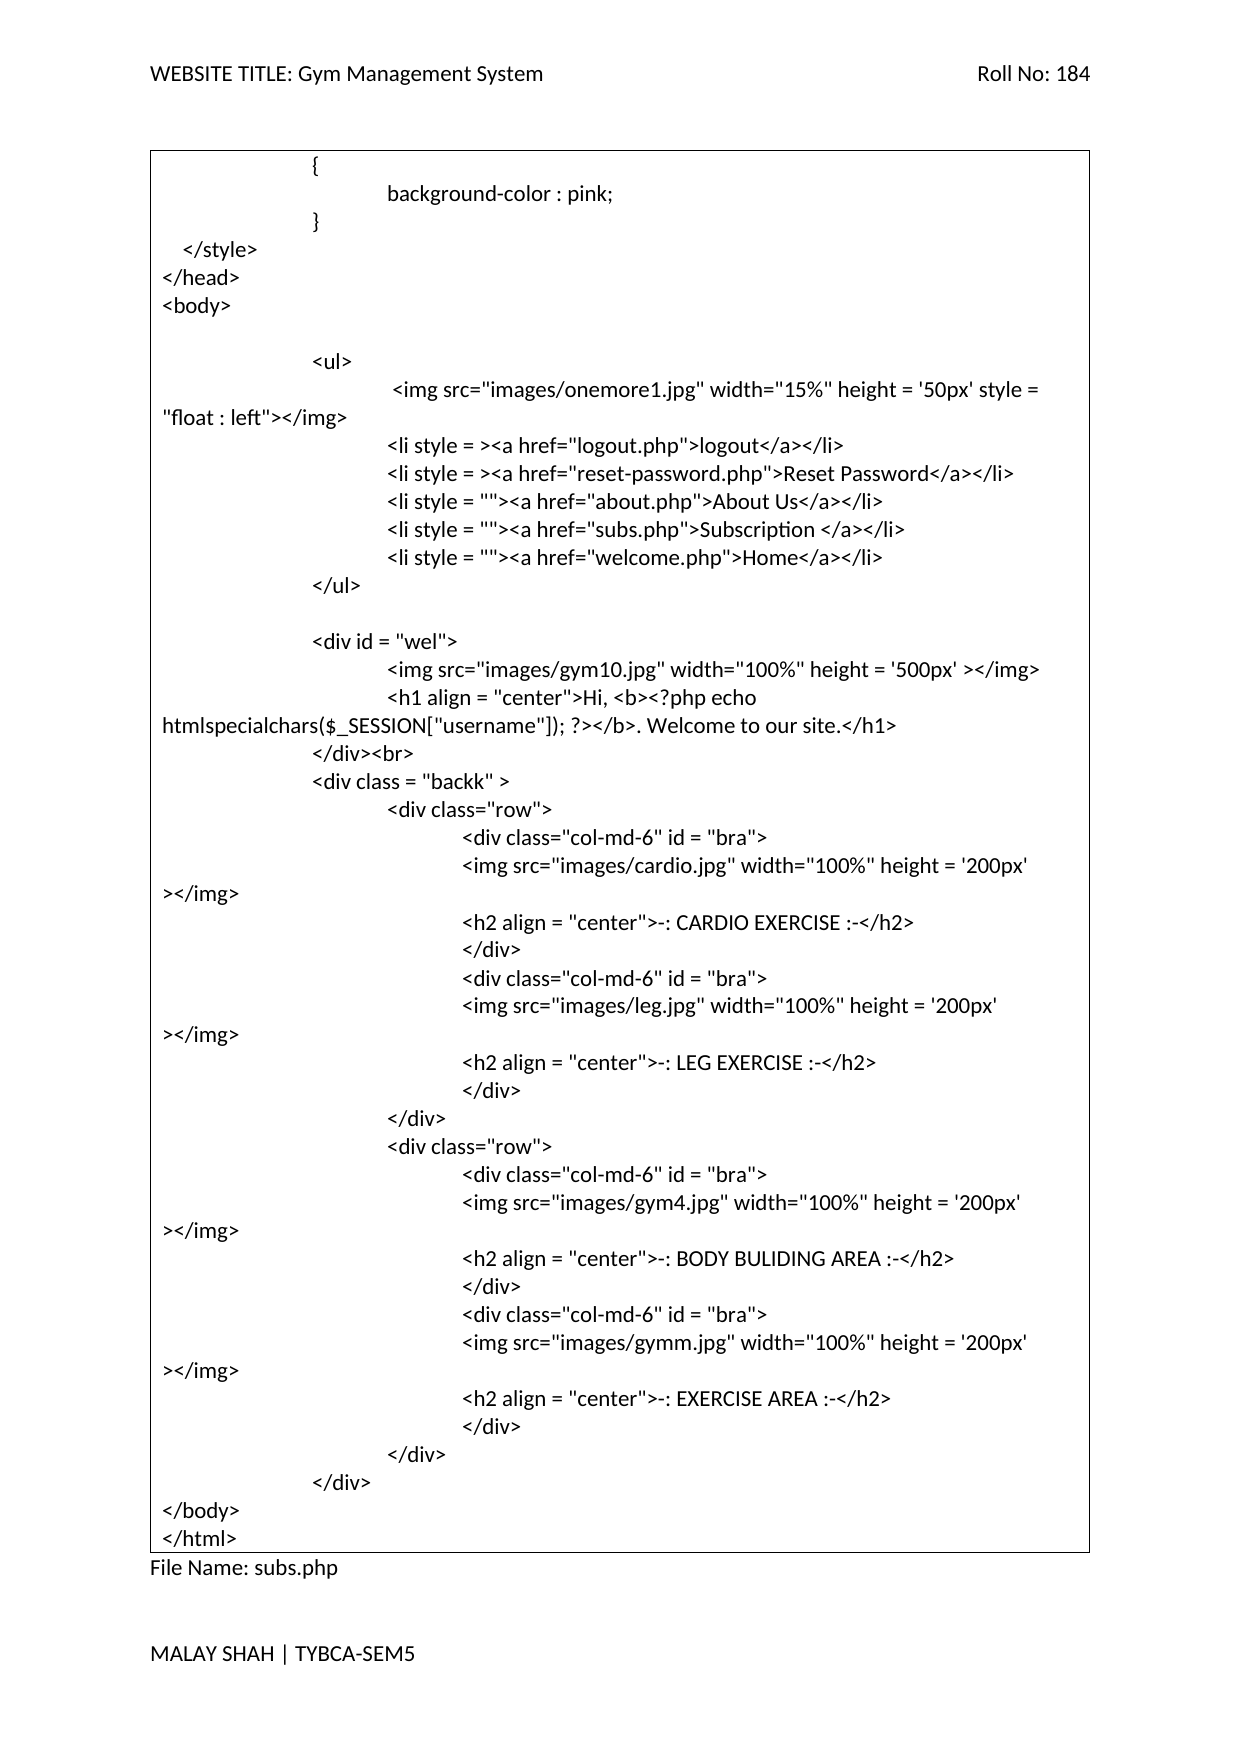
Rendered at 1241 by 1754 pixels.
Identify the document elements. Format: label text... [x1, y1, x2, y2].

text File Name: subs.php [150, 1553, 1090, 1581]
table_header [151, 151, 1089, 1552]
